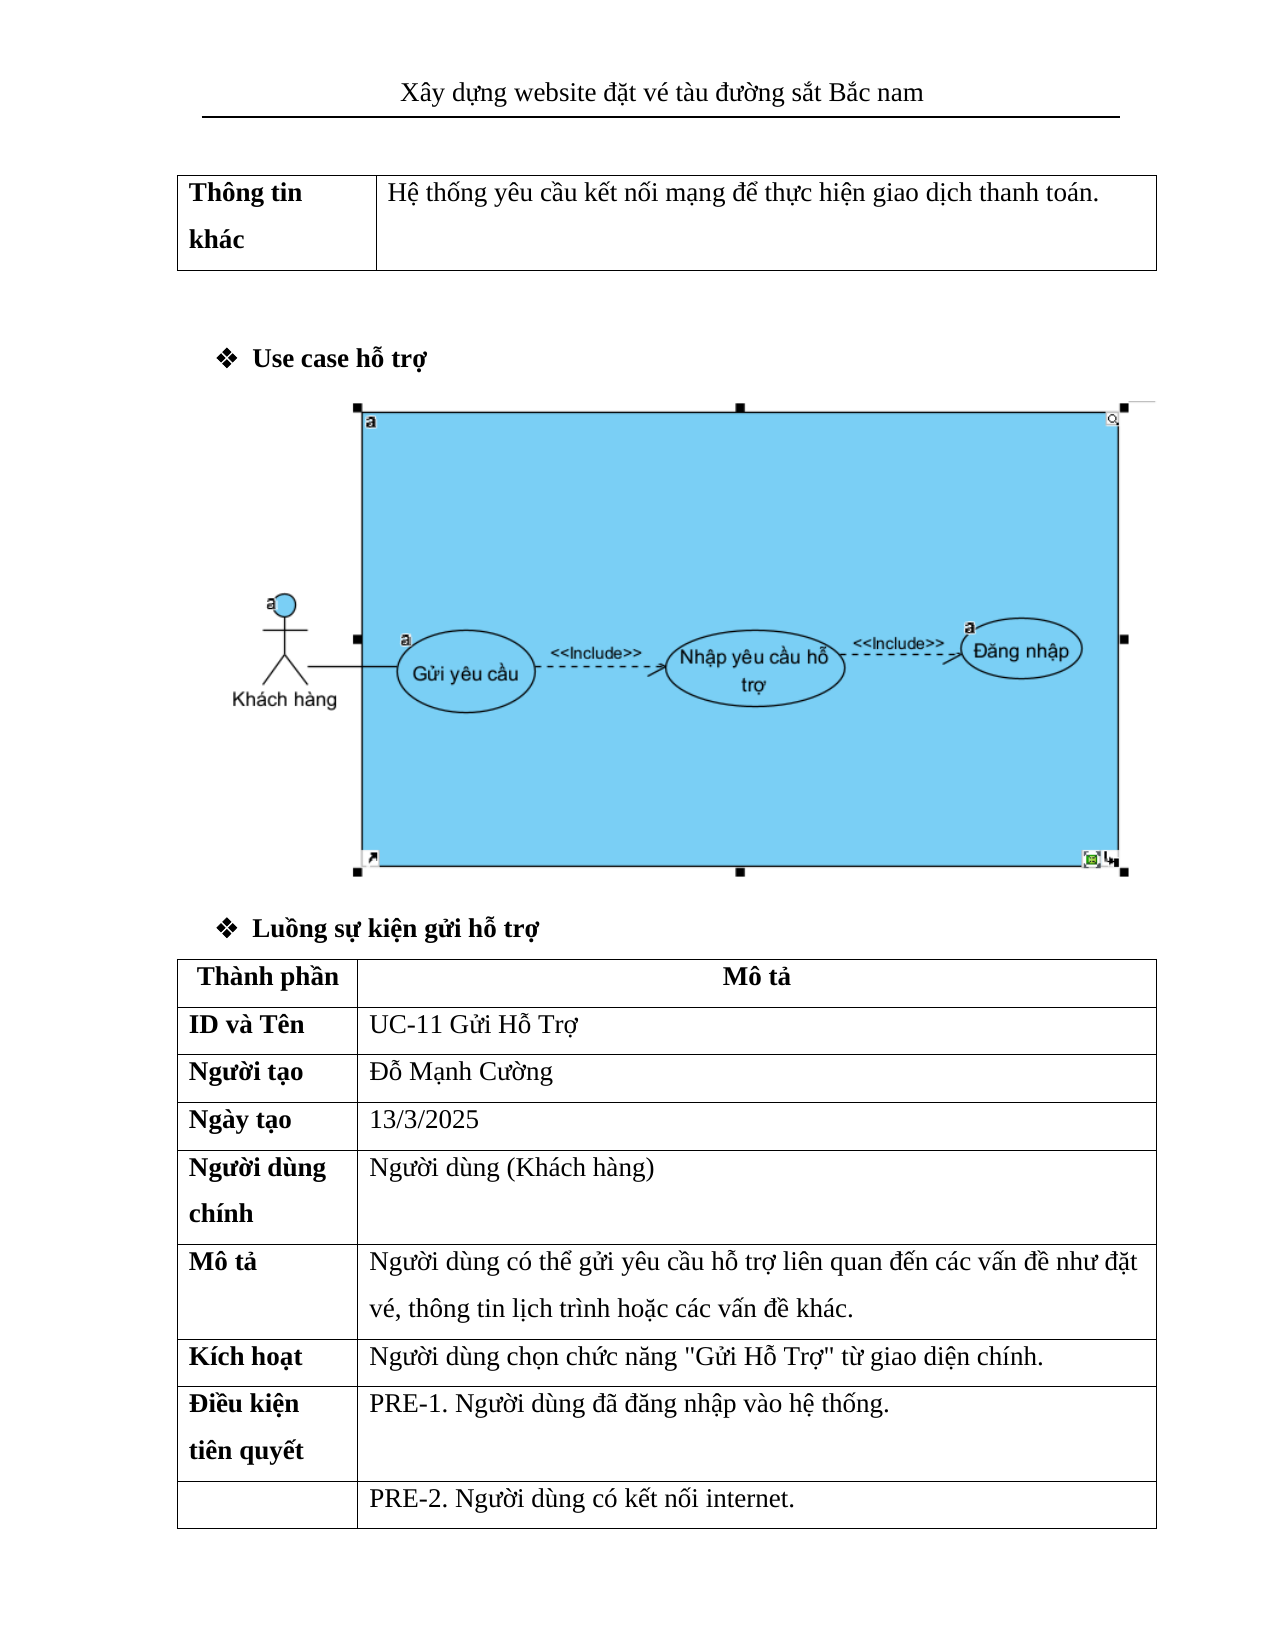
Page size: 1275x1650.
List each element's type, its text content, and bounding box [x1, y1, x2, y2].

table_cell Điều kiện tiên quyết [178, 1387, 357, 1481]
table_cell PRE-1. Người dùng đã đăng nhập vào hệ thống. [358, 1387, 1156, 1481]
picture [214, 401, 1194, 884]
table_cell Người dùng có thể gửi yêu cầu hỗ trợ liên quan đến các vấn đề như đặt vé, thông tin lịch trình hoặc các vấn đề khác. [358, 1245, 1156, 1338]
table_header Thành phần [178, 960, 357, 1007]
table_cell Đỗ Mạnh Cường [358, 1055, 1156, 1102]
table_cell 13/3/2025 [358, 1103, 1156, 1150]
table_cell Người dùng chọn chức năng "Gửi Hỗ Trợ" từ giao diện chính. [358, 1340, 1156, 1386]
table_cell Kích hoạt [178, 1340, 357, 1386]
list Use case hỗ trợ [214, 342, 1156, 373]
list Luồng sự kiện gửi hỗ trợ [214, 912, 1156, 943]
table_header Mô tả [358, 960, 1156, 1007]
table_cell Người dùng chính [178, 1151, 357, 1244]
table_cell Ngày tạo [178, 1103, 357, 1150]
table_cell Mô tả [178, 1245, 357, 1338]
table_cell Thông tin khác [178, 176, 376, 269]
table_cell Người tạo [178, 1055, 357, 1102]
table_cell [178, 1482, 357, 1528]
table_cell Người dùng (Khách hàng) [358, 1151, 1156, 1244]
table_cell Hệ thống yêu cầu kết nối mạng để thực hiện giao dịch thanh toán. [377, 176, 1156, 269]
table_cell UC-11 Gửi Hỗ Trợ [358, 1008, 1156, 1054]
table_cell PRE-2. Người dùng có kết nối internet. [358, 1482, 1156, 1528]
table_cell ID và Tên [178, 1008, 357, 1054]
